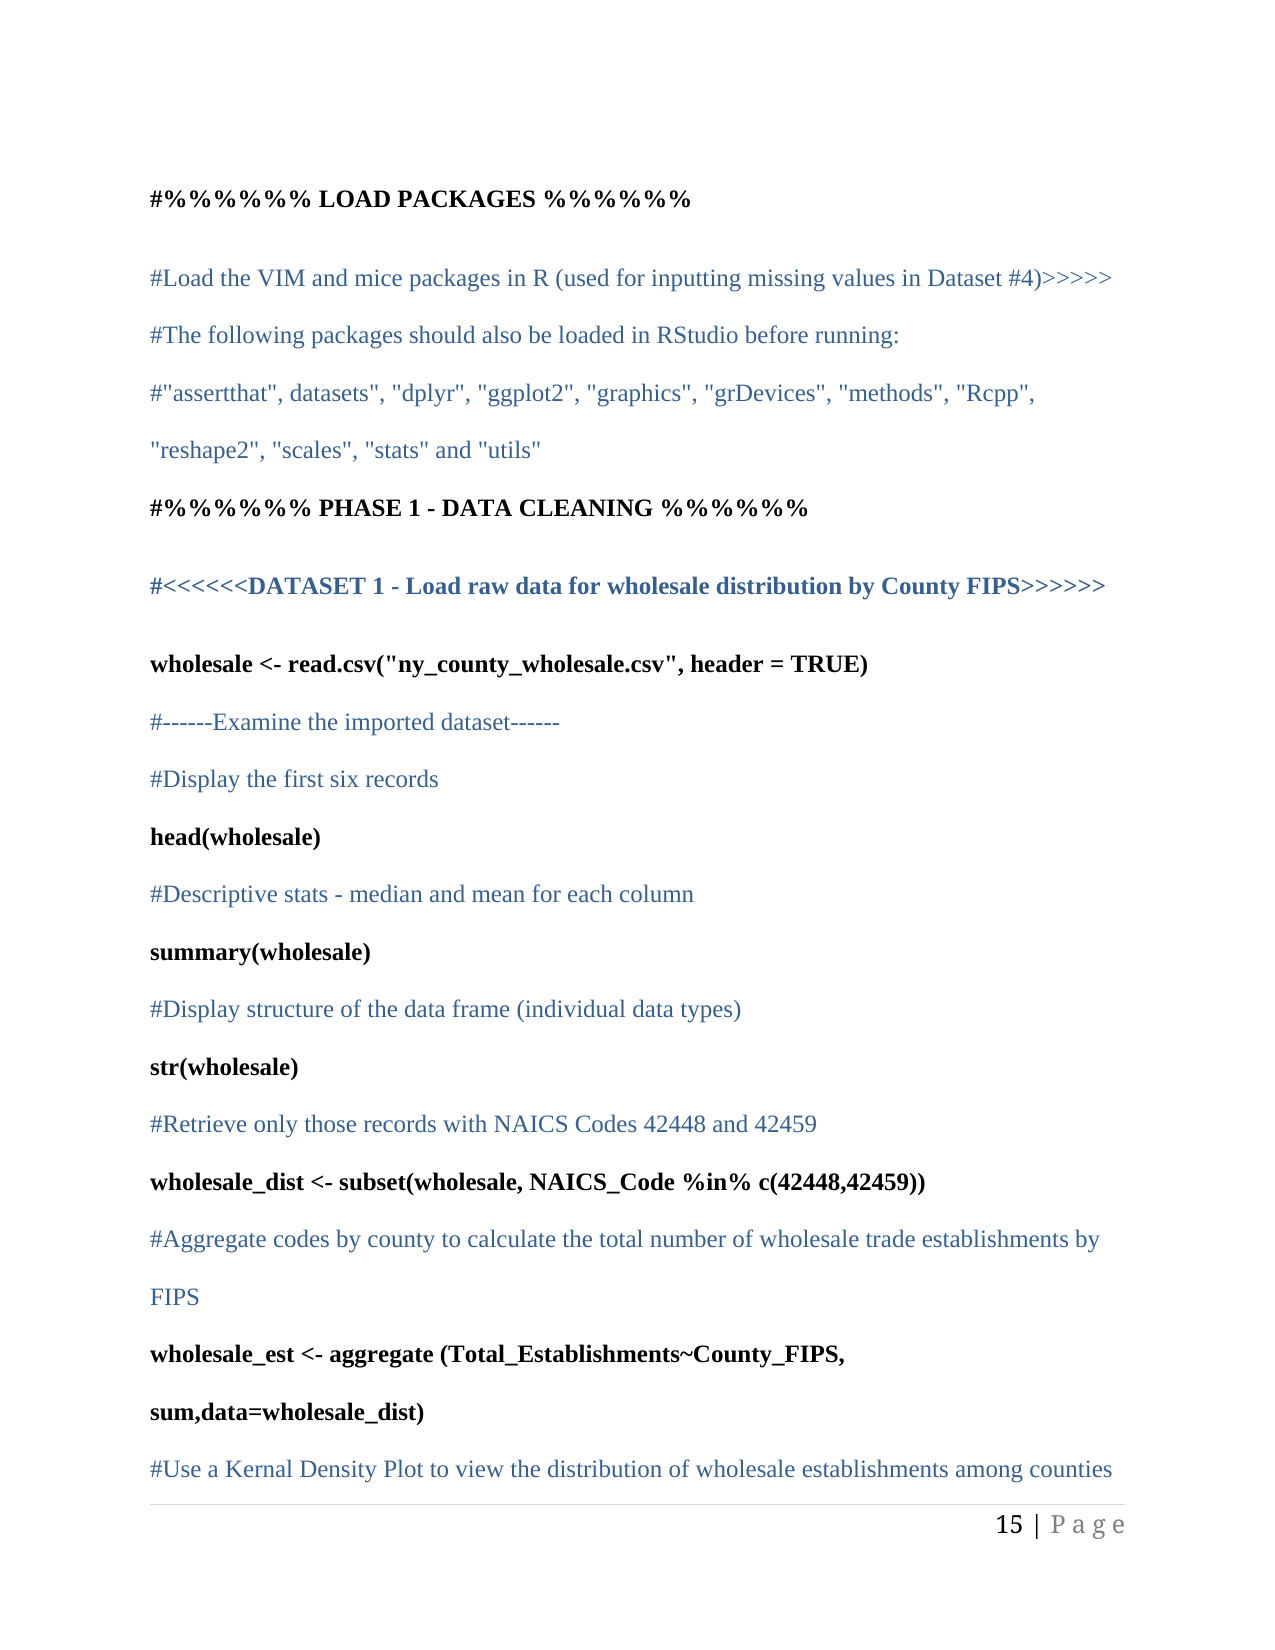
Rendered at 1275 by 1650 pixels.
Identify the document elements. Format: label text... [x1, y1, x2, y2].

text #%%%%%% LOAD PACKAGES %%%%%% [150, 184, 1125, 213]
text #Descriptive stats - median and mean for each column [150, 879, 1125, 908]
text summary(wholesale) [150, 937, 1125, 966]
text #Use a Kernal Density Plot to view the distribution of wholesale establishments among counties [150, 1454, 1125, 1483]
text #%%%%%% PHASE 1 - DATA CLEANING %%%%%% [150, 493, 1125, 522]
text wholesale <- read.csv("ny_county_wholesale.csv", header = TRUE) [150, 649, 1125, 678]
text #"assertthat", datasets", "dplyr", "ggplot2", "graphics", "grDevices", "methods", "Rcpp", "reshape2", "scales", "stats" and "utils" [150, 378, 1125, 464]
text #The following packages should also be loaded in RStudio before running: [150, 320, 1125, 349]
text #<<<<<<DATASET 1 - Load raw data for wholesale distribution by County FIPS>>>>>> [150, 571, 1125, 600]
text #Aggregate codes by county to calculate the total number of wholesale trade establishments by FIPS [150, 1224, 1125, 1311]
text #Retrieve only those records with NAICS Codes 42448 and 42459 [150, 1109, 1125, 1138]
text str(wholesale) [150, 1052, 1125, 1081]
text wholesale_est <- aggregate (Total_Establishments~County_FIPS, sum,data=wholesale_dist) [150, 1339, 1125, 1426]
text #Display the first six records [150, 764, 1125, 793]
text #Load the VIM and mice packages in R (used for inputting missing values in Dataset #4)>>>>> [150, 263, 1125, 292]
text #Display structure of the data frame (individual data types) [150, 994, 1125, 1023]
text head(wholesale) [150, 822, 1125, 851]
text wholesale_dist <- subset(wholesale, NAICS_Code %in% c(42448,42459)) [150, 1167, 1125, 1196]
text #------Examine the imported dataset------ [150, 707, 1125, 736]
